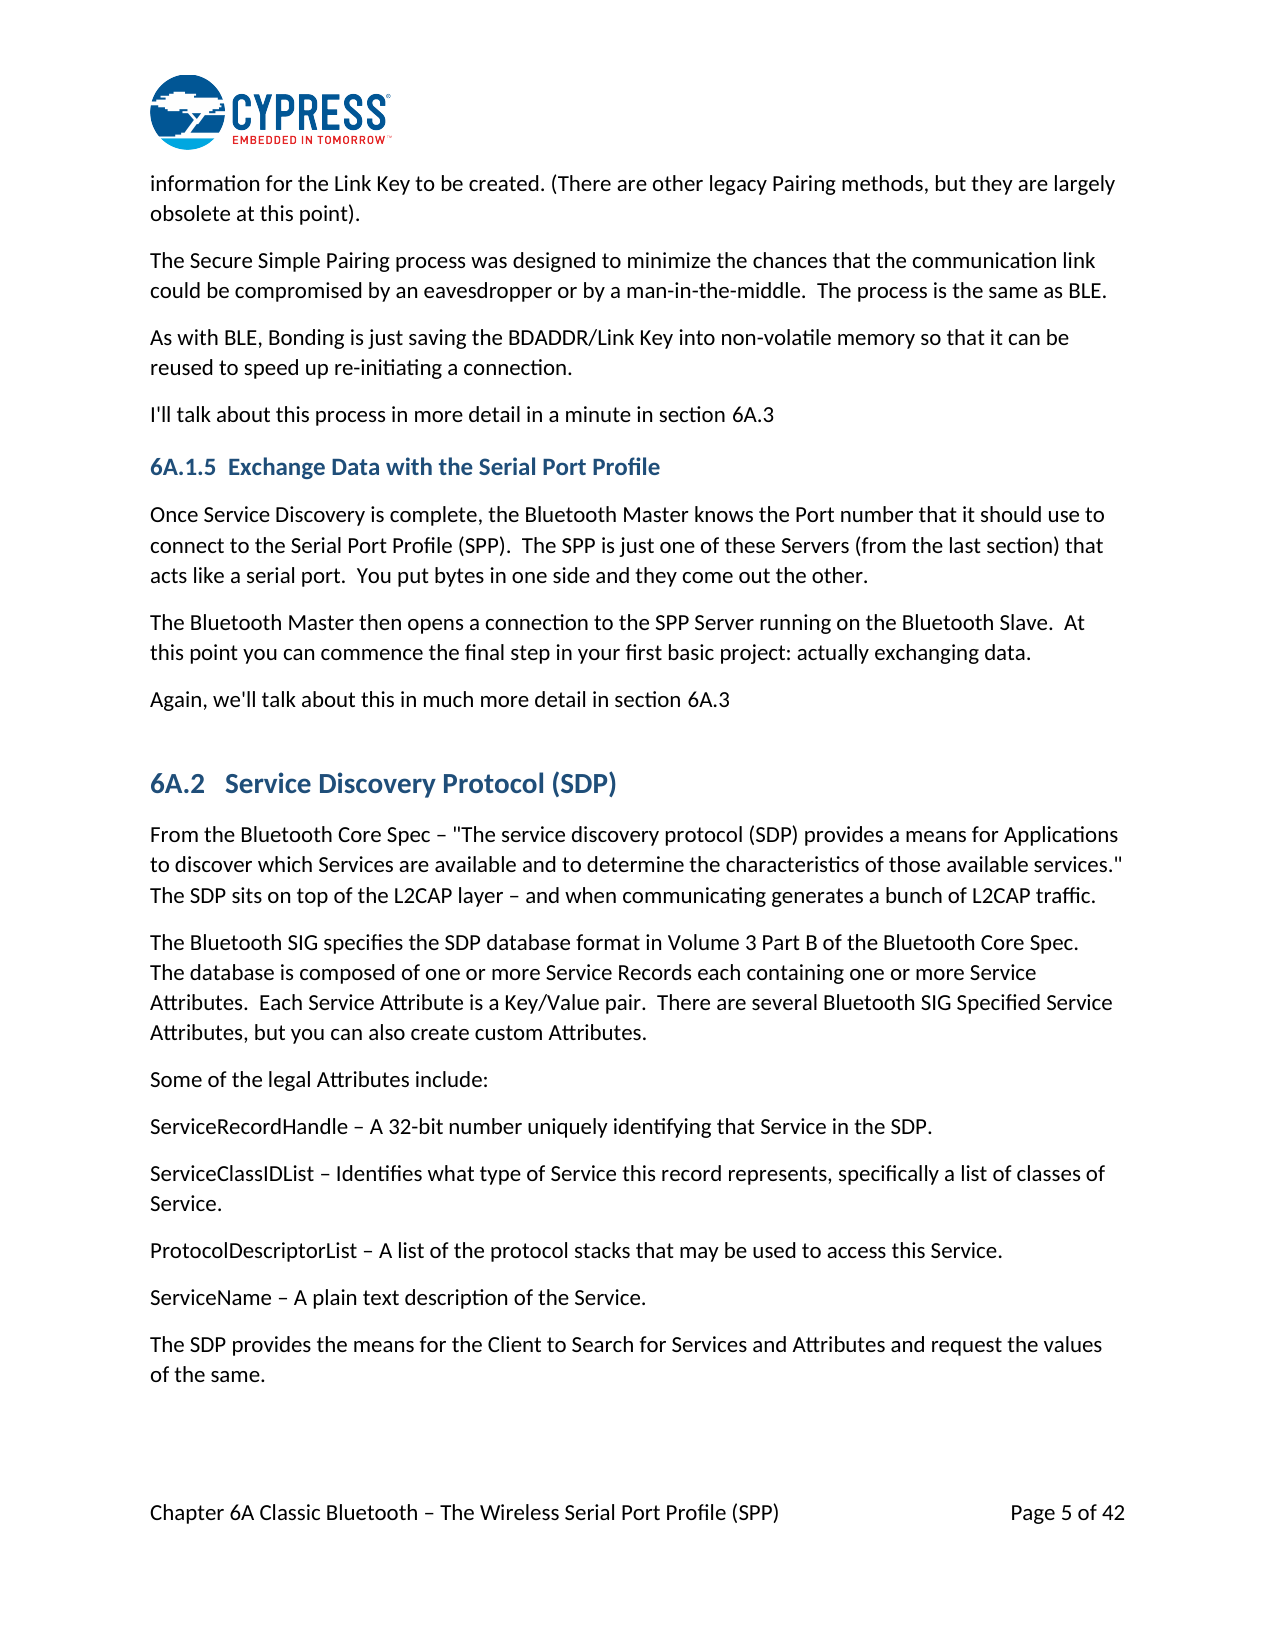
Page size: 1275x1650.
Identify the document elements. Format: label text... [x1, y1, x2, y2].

text ServiceName – A plain text description of the Service. [150, 1283, 1125, 1311]
text Again, we'll talk about this in much more detail in section 6A.3 [150, 685, 1125, 713]
text ServiceClassIDList – Identifies what type of Service this record represents, specifically a list of classes of Service. [150, 1159, 1125, 1217]
text The Bluetooth SIG specifies the SDP database format in Volume 3 Part B of the Bluetooth Core Spec. The database is composed of one or more Service Records each containing one or more Service Attributes. Each Service Attribute is a Key/Value pair. There are several Bluetooth SIG Specified Service Attributes, but you can also create custom Attributes. [150, 928, 1125, 1046]
text As with BLE, Bonding is just saving the BDADDR/Link Key into non-volatile memory so that it can be reused to speed up re-initiating a connection. [150, 323, 1125, 381]
text The SDP provides the means for the Client to Search for Services and Attributes and request the values of the same. [150, 1330, 1125, 1388]
subtitle Service Discovery Protocol (SDP) [112, 765, 1125, 801]
text Some of the legal Attributes include: [150, 1065, 1125, 1093]
text Once Service Discovery is complete, the Bluetooth Master knows the Port number that it should use to connect to the Serial Port Profile (SPP). The SPP is just one of these Servers (from the last section) that acts like a serial port. You put bytes in one side and they come out the other. [150, 501, 1125, 589]
text The Secure Simple Pairing process was designed to minimize the chances that the communication link could be compromised by an eavesdropper or by a man-in-the-middle. The process is the same as BLE. [150, 246, 1125, 304]
subtitle Exchange Data with the Serial Port Profile [150, 451, 1125, 482]
text The Bluetooth Master then opens a connection to the SPP Server running on the Bluetooth Slave. At this point you can commence the final step in your first basic project: actually exchanging data. [150, 608, 1125, 666]
text From the Bluetooth Core Spec – "The service discovery protocol (SDP) provides a means for Applications to discover which Services are available and to determine the characteristics of those available services." The SDP sits on top of the L2CAP layer – and when communicating generates a bunch of L2CAP traffic. [150, 820, 1125, 909]
text ProtocolDescriptorList – A list of the protocol stacks that may be used to access this Service. [150, 1236, 1125, 1264]
picture [150, 75, 392, 150]
text I'll talk about this process in more detail in a minute in section 6A.3 [150, 400, 1125, 428]
text ServiceRecordHandle – A 32-bit number uniquely identifying that Service in the SDP. [150, 1112, 1125, 1140]
